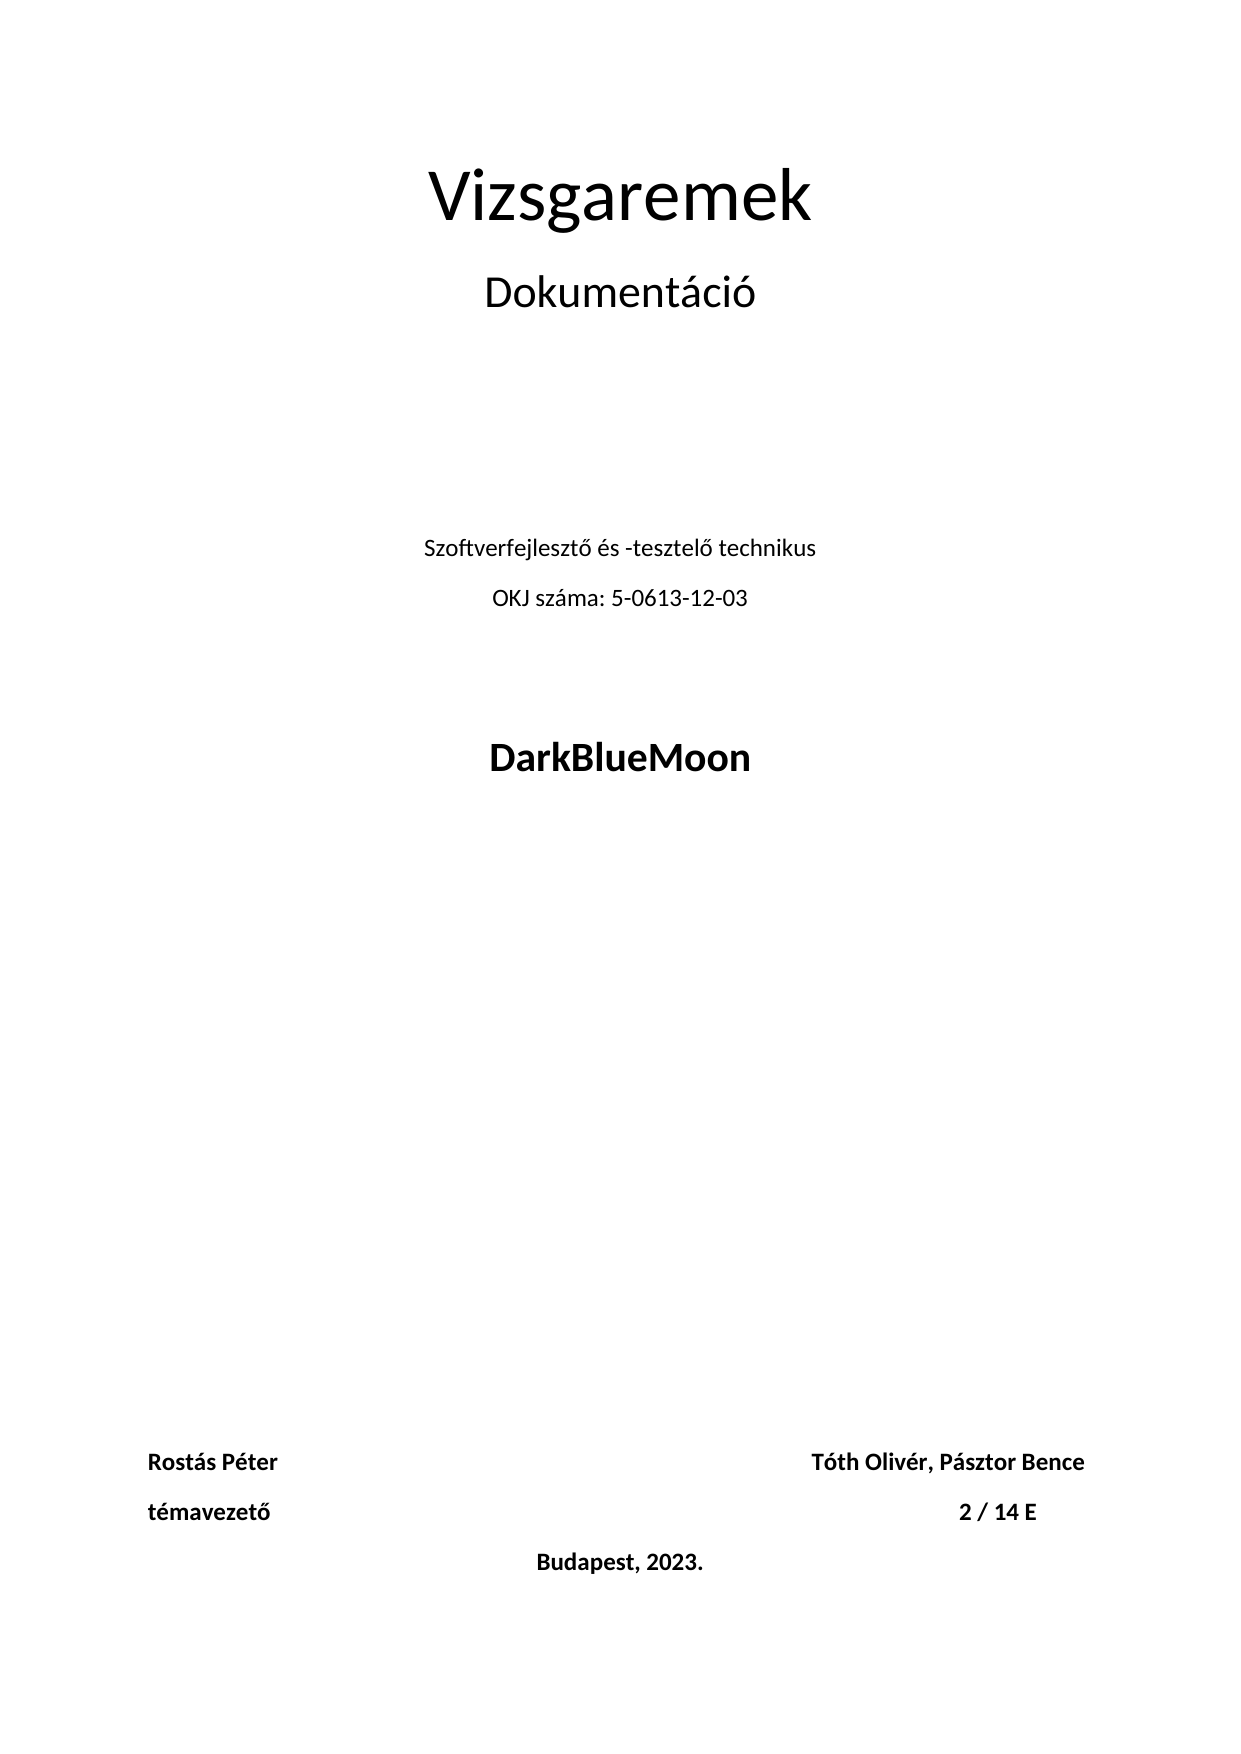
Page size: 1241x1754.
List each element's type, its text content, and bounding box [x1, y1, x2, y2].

text Rostás Péter Tóth Olivér, Pásztor Bence [148, 1447, 1093, 1477]
text OKJ száma: 5-0613-12-03 [148, 582, 1093, 613]
text Vizsgaremek [148, 148, 1093, 239]
text Dokumentáció [148, 263, 1093, 319]
text Budapest, 2023. [148, 1546, 1093, 1576]
text DarkBlueMoon [148, 731, 1093, 782]
text témavezető 2 / 14 E [148, 1496, 1093, 1527]
text Szoftverfejlesztő és -tesztelő technikus [148, 533, 1093, 563]
